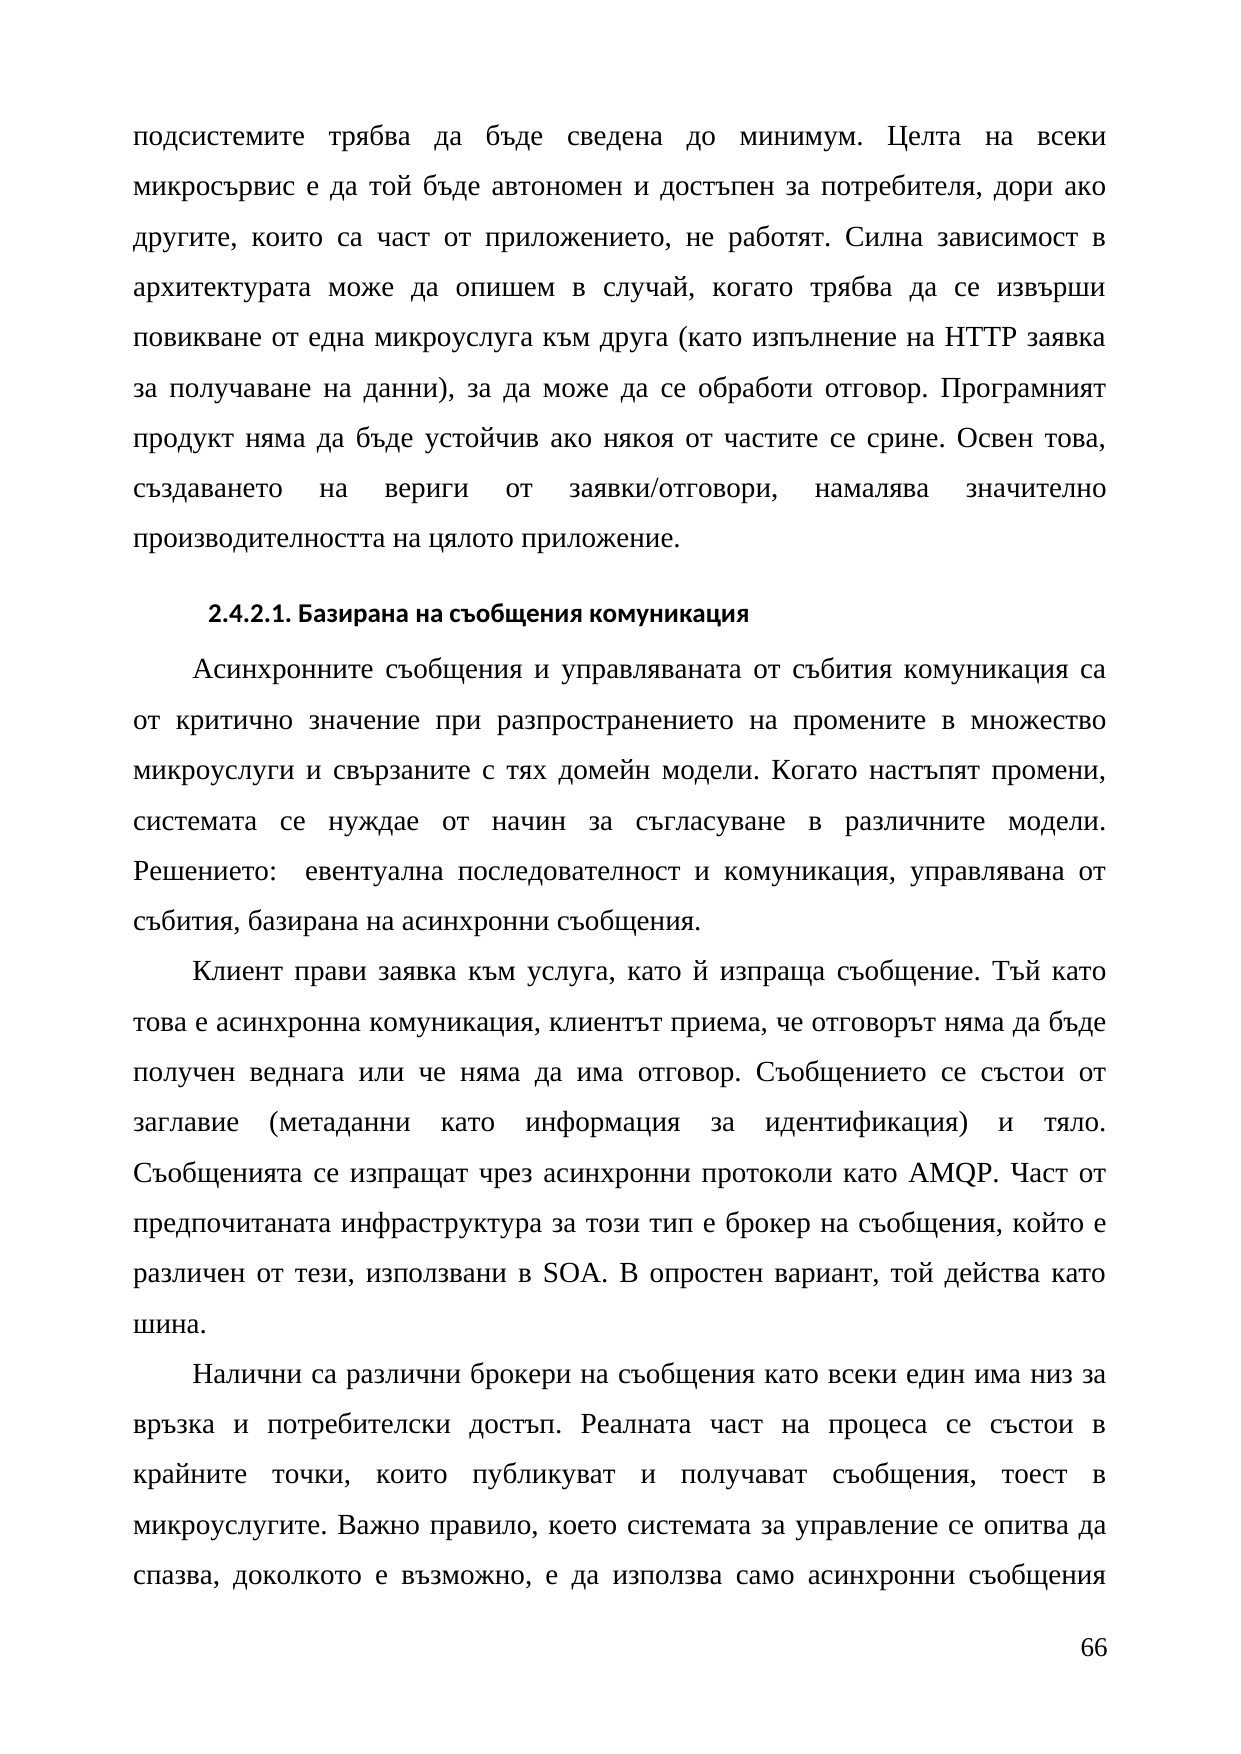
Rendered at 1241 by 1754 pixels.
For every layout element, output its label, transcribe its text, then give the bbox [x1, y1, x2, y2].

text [133, 1356, 1107, 1591]
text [133, 118, 1107, 554]
subtitle 2.4.2.1. Базирана на съобщения комуникация [133, 596, 1107, 629]
text Клиент прави заявка към услуга, като й изпраща съобщение. Тъй като това е асинхронна комуникация, клиентът приема, че отговорът няма да бъде получен веднага или че няма да има отговор. Съобщението се състои от заглавие (метаданни като информация за идентификация) и тяло. Съобщенията се изпращат чрез асинхронни протоколи като AMQP. Част от предпочитаната инфраструктура за този тип е брокер на съобщения, който е различен от тези, използвани в SOA. В опростен вариант, той действа като шина. [133, 953, 1107, 1339]
text Асинхронните съобщения и управляваната от събития комуникация са от критично значение при разпространението на промените в множество микроуслуги и свързаните с тях домейн модели. Когато настъпят промени, системата се нуждае от начин за съгласуване в различните модели. Решението: евентуална последователност и комуникация, управлявана от събития, базирана на асинхронни съобщения. [133, 652, 1107, 937]
